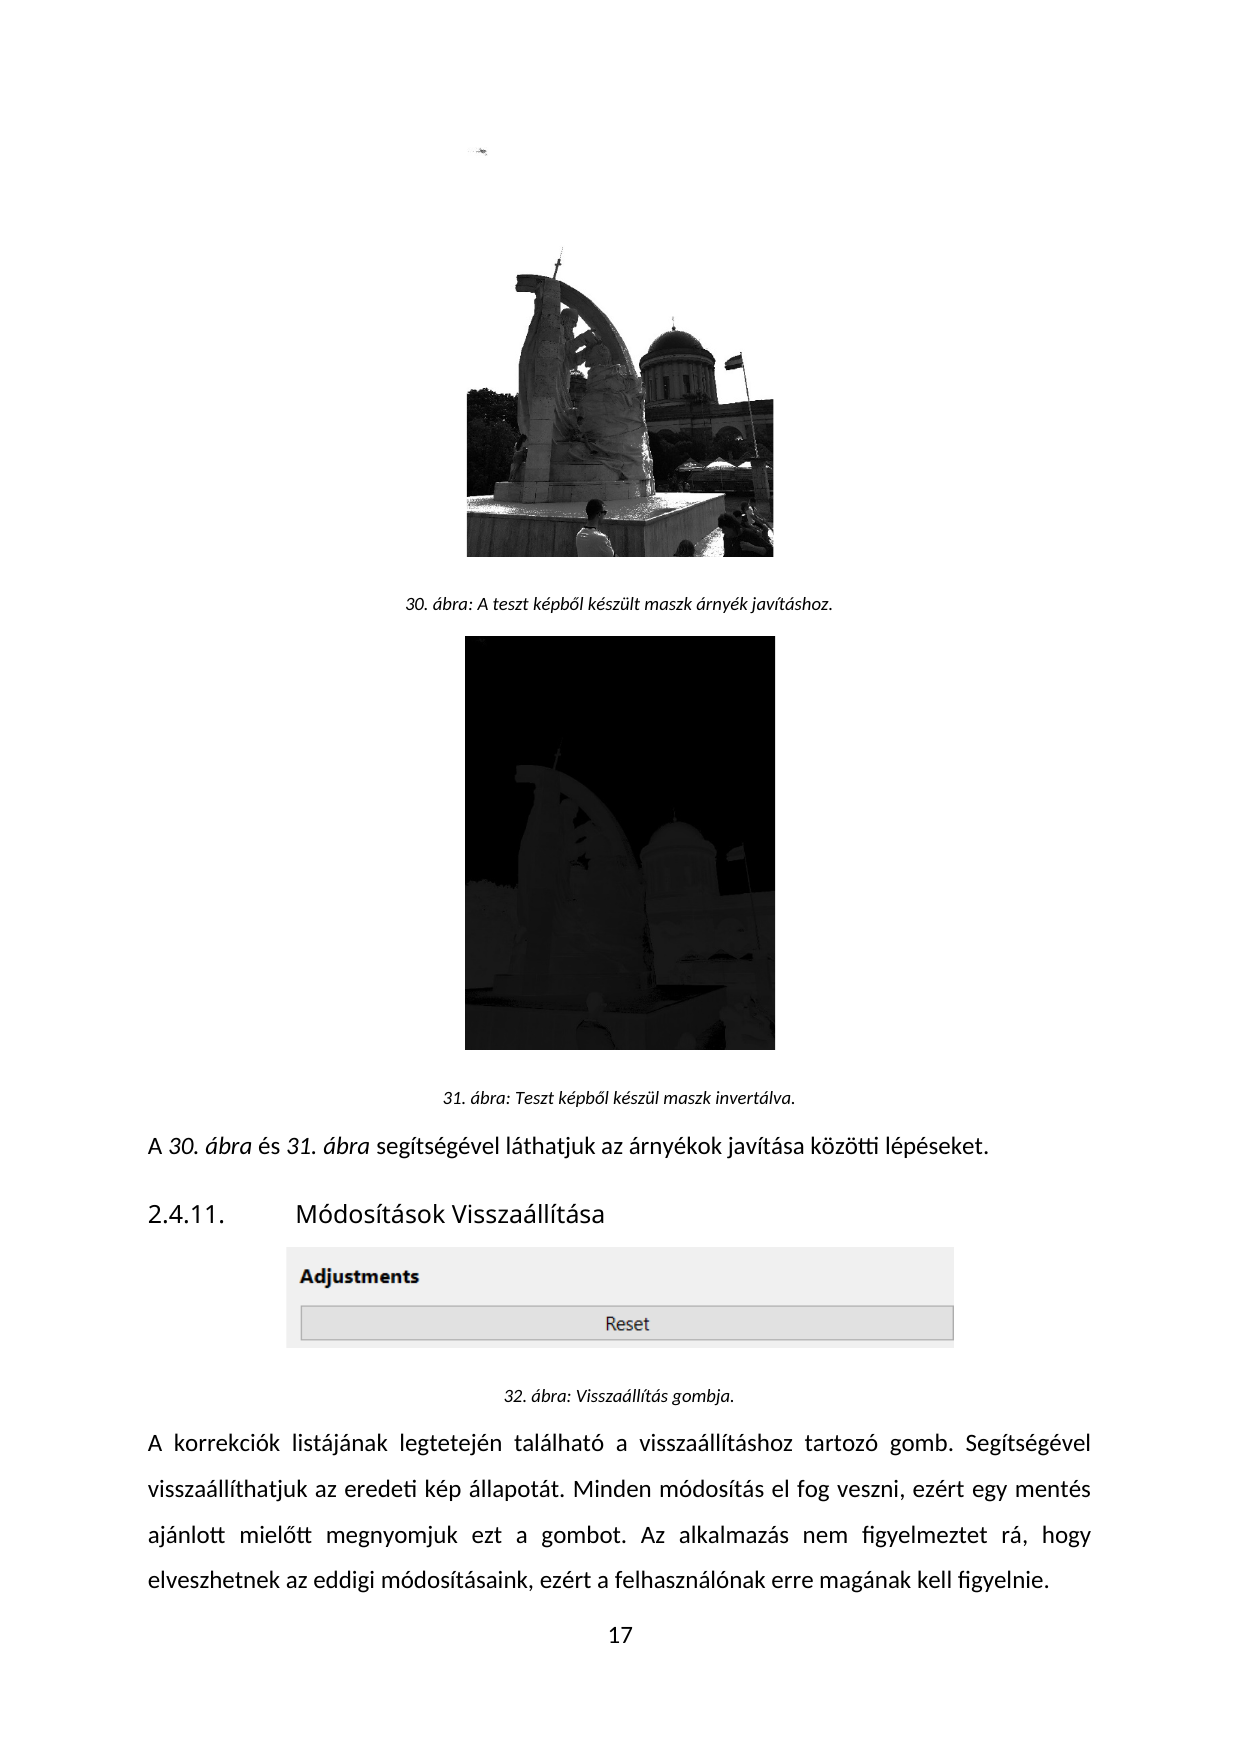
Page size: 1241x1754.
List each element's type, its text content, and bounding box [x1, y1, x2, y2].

text A korrekciók listájának legtetején található a visszaállításhoz tartozó gomb. Segítségével visszaállíthatjuk az eredeti kép állapotát. Minden módosítás el fog veszni, ezért egy mentés ajánlott mielőtt megnyomjuk ezt a gombot. Az alkalmazás nem figyelmeztet rá, hogy elveszhetnek az eddigi módosításaink, ezért a felhasználónak erre magának kell figyelnie. [148, 1427, 1092, 1595]
text A 30. ábra és 31. ábra segítségével láthatjuk az árnyékok javítása közötti lépéseket. [148, 1130, 1092, 1160]
picture [286, 1247, 954, 1348]
picture [465, 636, 776, 1050]
text 30. ábra: A teszt képből készült maszk árnyék javításhoz. [148, 592, 1092, 615]
subtitle Módosítások Visszaállítása [148, 1196, 1092, 1230]
text 31. ábra: Teszt képből készül maszk invertálva. [148, 1086, 1092, 1109]
picture [466, 147, 774, 557]
